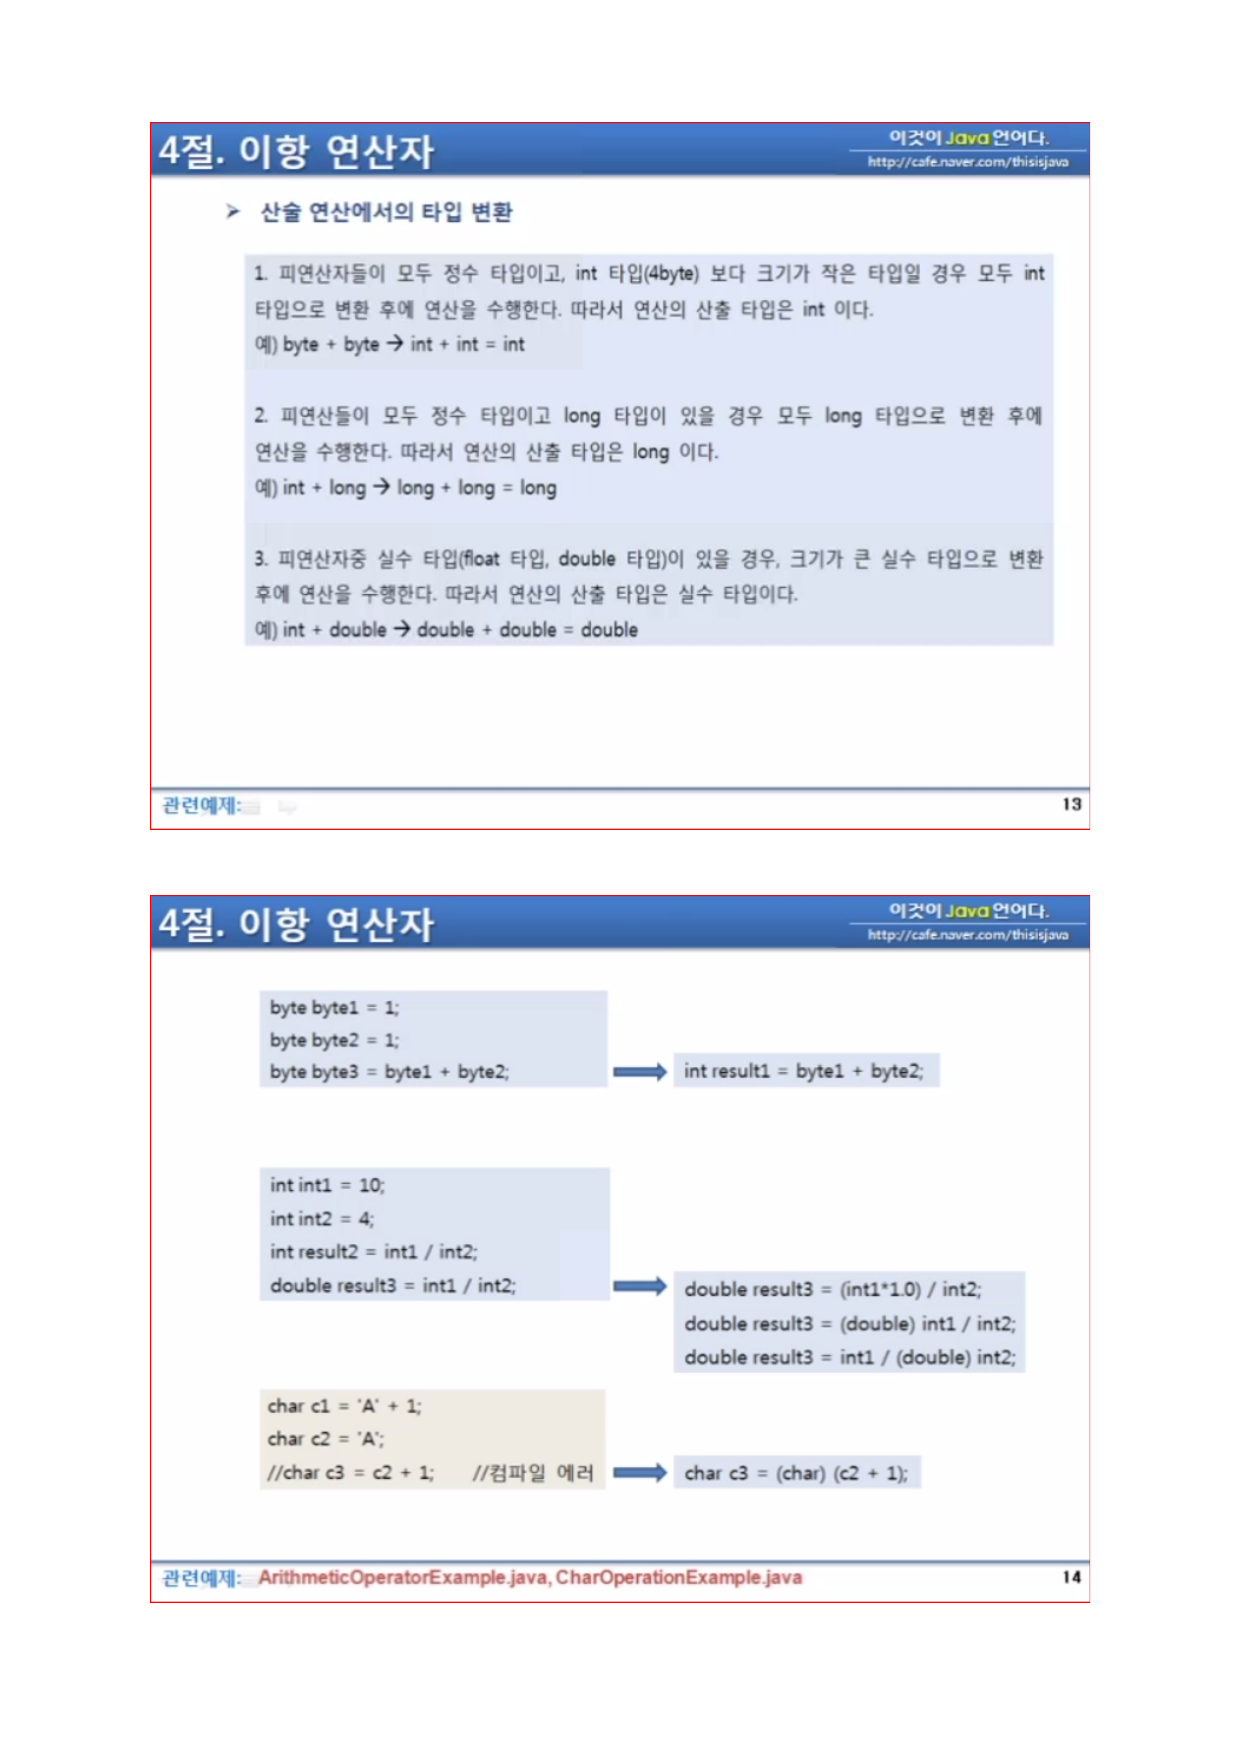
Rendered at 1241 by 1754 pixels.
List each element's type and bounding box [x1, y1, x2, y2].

picture [150, 122, 1091, 830]
picture [150, 895, 1091, 1603]
